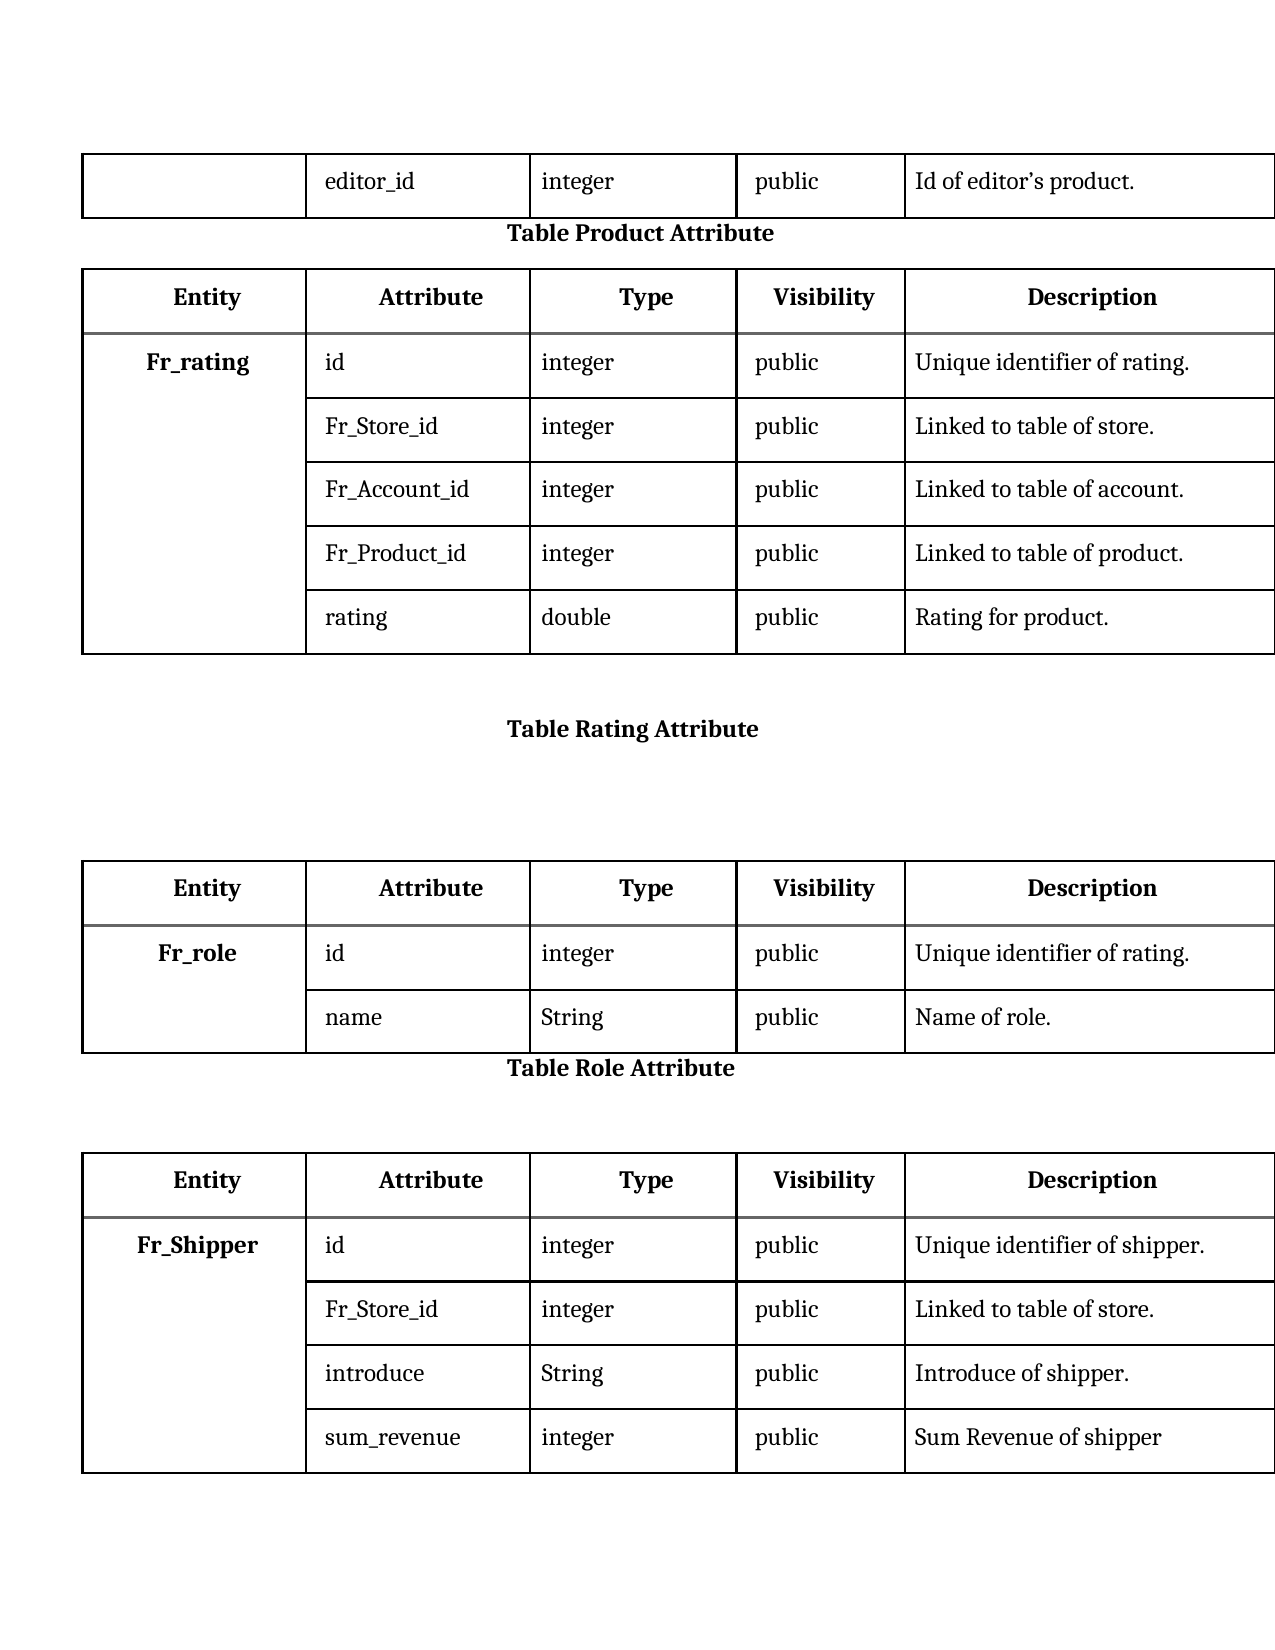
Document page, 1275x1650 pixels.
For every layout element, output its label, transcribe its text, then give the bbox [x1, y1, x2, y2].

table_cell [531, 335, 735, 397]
text Table Product Attribute [432, 219, 1157, 247]
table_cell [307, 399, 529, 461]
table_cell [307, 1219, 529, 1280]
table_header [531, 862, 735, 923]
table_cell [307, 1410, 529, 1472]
text Table Rating Attribute [432, 715, 1157, 743]
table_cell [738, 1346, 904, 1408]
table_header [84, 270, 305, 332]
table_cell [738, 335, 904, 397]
text Table Role Attribute [432, 1054, 1157, 1083]
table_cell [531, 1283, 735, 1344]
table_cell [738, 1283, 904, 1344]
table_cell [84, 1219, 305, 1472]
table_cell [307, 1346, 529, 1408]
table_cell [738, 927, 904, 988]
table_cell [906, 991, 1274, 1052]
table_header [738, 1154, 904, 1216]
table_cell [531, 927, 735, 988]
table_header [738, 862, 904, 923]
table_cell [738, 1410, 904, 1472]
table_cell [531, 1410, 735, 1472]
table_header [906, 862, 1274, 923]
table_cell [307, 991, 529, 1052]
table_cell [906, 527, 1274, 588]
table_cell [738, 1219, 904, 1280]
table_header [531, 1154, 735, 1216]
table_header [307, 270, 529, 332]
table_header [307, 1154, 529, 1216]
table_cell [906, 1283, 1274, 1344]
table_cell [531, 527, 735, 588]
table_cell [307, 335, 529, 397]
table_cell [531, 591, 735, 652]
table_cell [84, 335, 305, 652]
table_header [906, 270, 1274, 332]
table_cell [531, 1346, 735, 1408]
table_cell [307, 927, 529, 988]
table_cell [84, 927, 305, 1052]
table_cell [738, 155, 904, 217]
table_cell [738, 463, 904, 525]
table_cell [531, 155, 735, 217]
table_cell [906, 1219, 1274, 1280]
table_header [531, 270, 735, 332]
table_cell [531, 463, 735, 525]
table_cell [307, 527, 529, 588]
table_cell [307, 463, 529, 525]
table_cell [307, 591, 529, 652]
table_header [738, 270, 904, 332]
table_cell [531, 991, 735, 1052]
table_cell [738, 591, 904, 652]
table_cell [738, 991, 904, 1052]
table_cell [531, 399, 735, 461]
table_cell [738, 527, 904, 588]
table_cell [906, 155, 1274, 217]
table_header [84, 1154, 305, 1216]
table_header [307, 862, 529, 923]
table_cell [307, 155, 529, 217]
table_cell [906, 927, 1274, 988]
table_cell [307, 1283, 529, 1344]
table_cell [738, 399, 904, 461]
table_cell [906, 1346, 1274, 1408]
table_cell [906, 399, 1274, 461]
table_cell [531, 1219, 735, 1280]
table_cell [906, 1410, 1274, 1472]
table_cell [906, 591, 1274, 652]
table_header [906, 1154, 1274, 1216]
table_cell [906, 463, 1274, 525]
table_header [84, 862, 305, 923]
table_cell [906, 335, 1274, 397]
